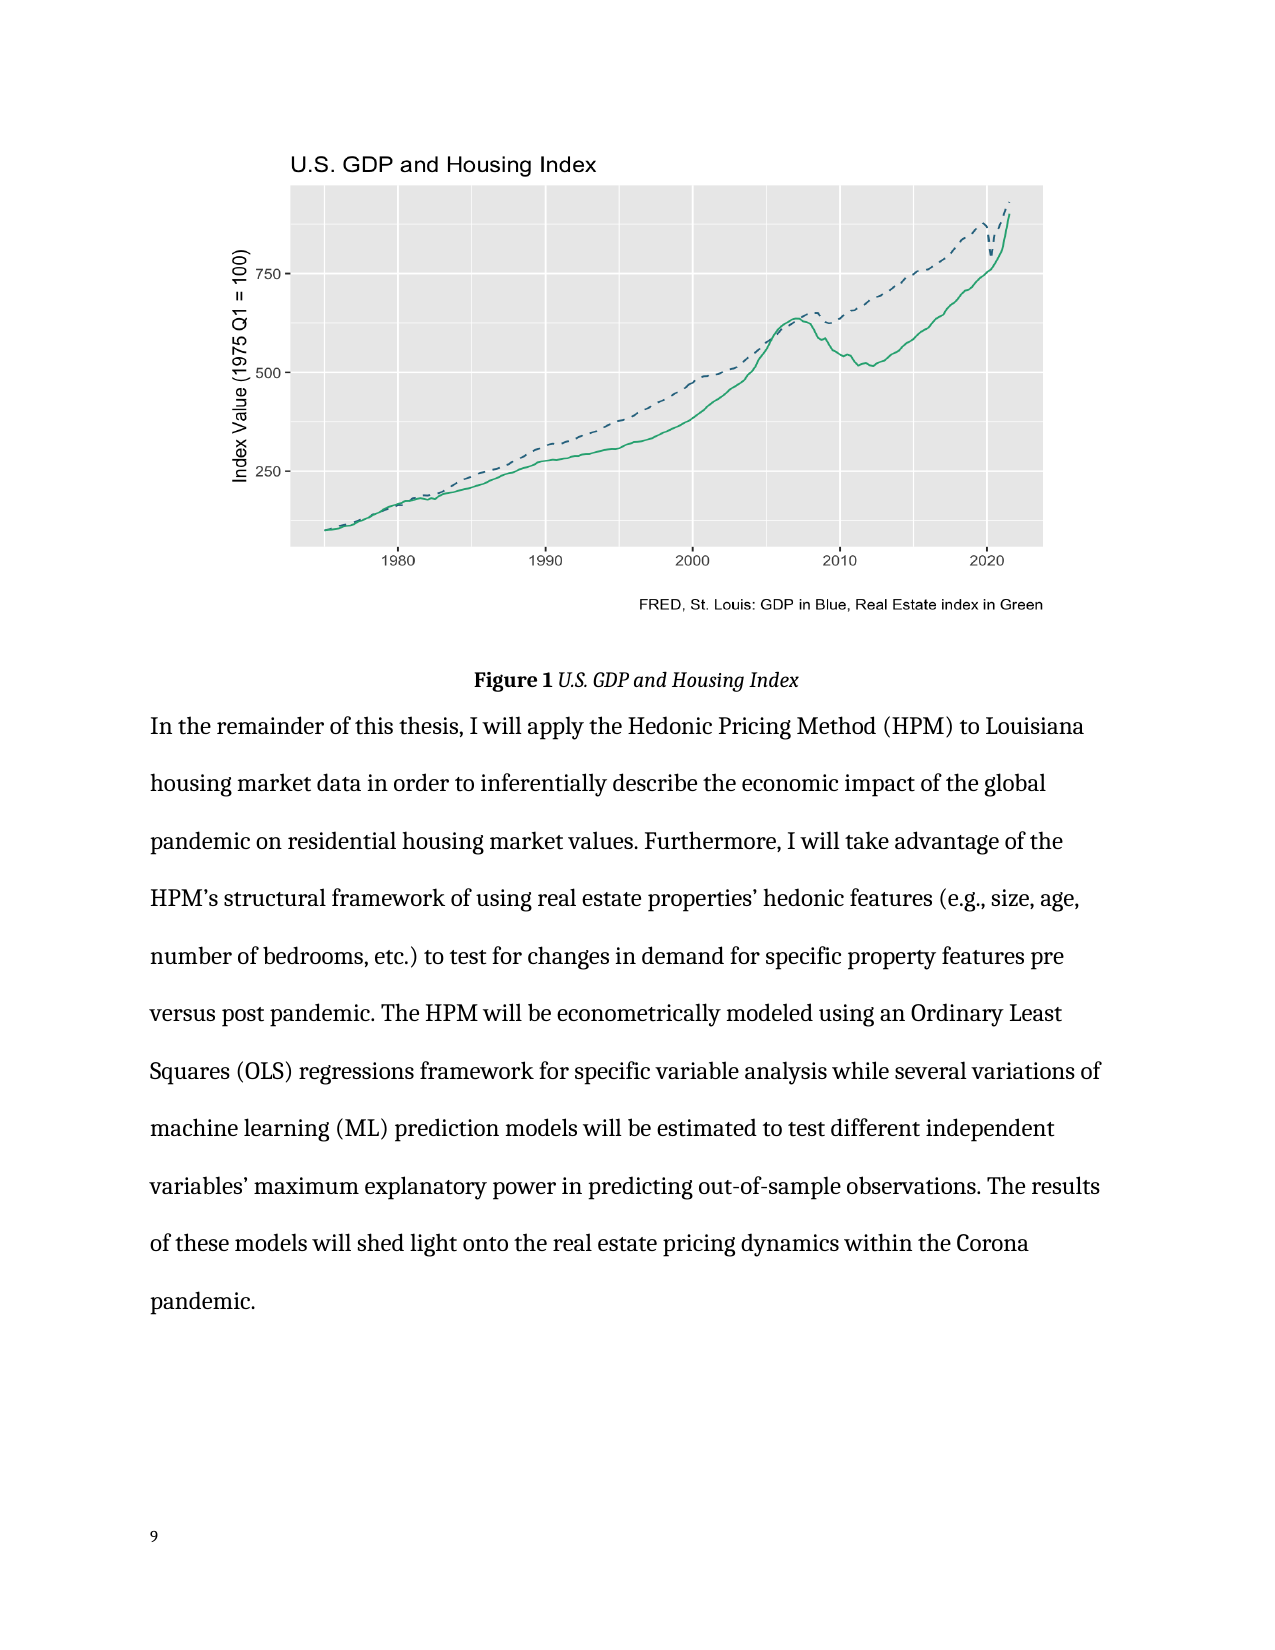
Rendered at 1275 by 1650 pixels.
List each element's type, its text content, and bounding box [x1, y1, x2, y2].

text In the remainder of this thesis, I will apply the Hedonic Pricing Method (HPM) to Louisiana housing market data in order to inferentially describe the economic impact of the global pandemic on residential housing market values. Furthermore, I will take advantage of the HPM’s structural framework of using real estate properties’ hedonic features (e.g., size, age, number of bedrooms, etc.) to test for changes in demand for specific property features pre versus post pandemic. The HPM will be econometrically modeled using an Ordinary Least Squares (OLS) regressions framework for specific variable analysis while several variations of machine learning (ML) prediction models will be estimated to test different independent variables’ maximum explanatory power in predicting out-of-sample observations. The results of these models will shed light onto the real estate pricing dynamics within the Corona pandemic. [150, 712, 1125, 1315]
text Figure 1 U.S. GDP and Housing Index [150, 668, 1125, 693]
picture [222, 150, 1053, 621]
